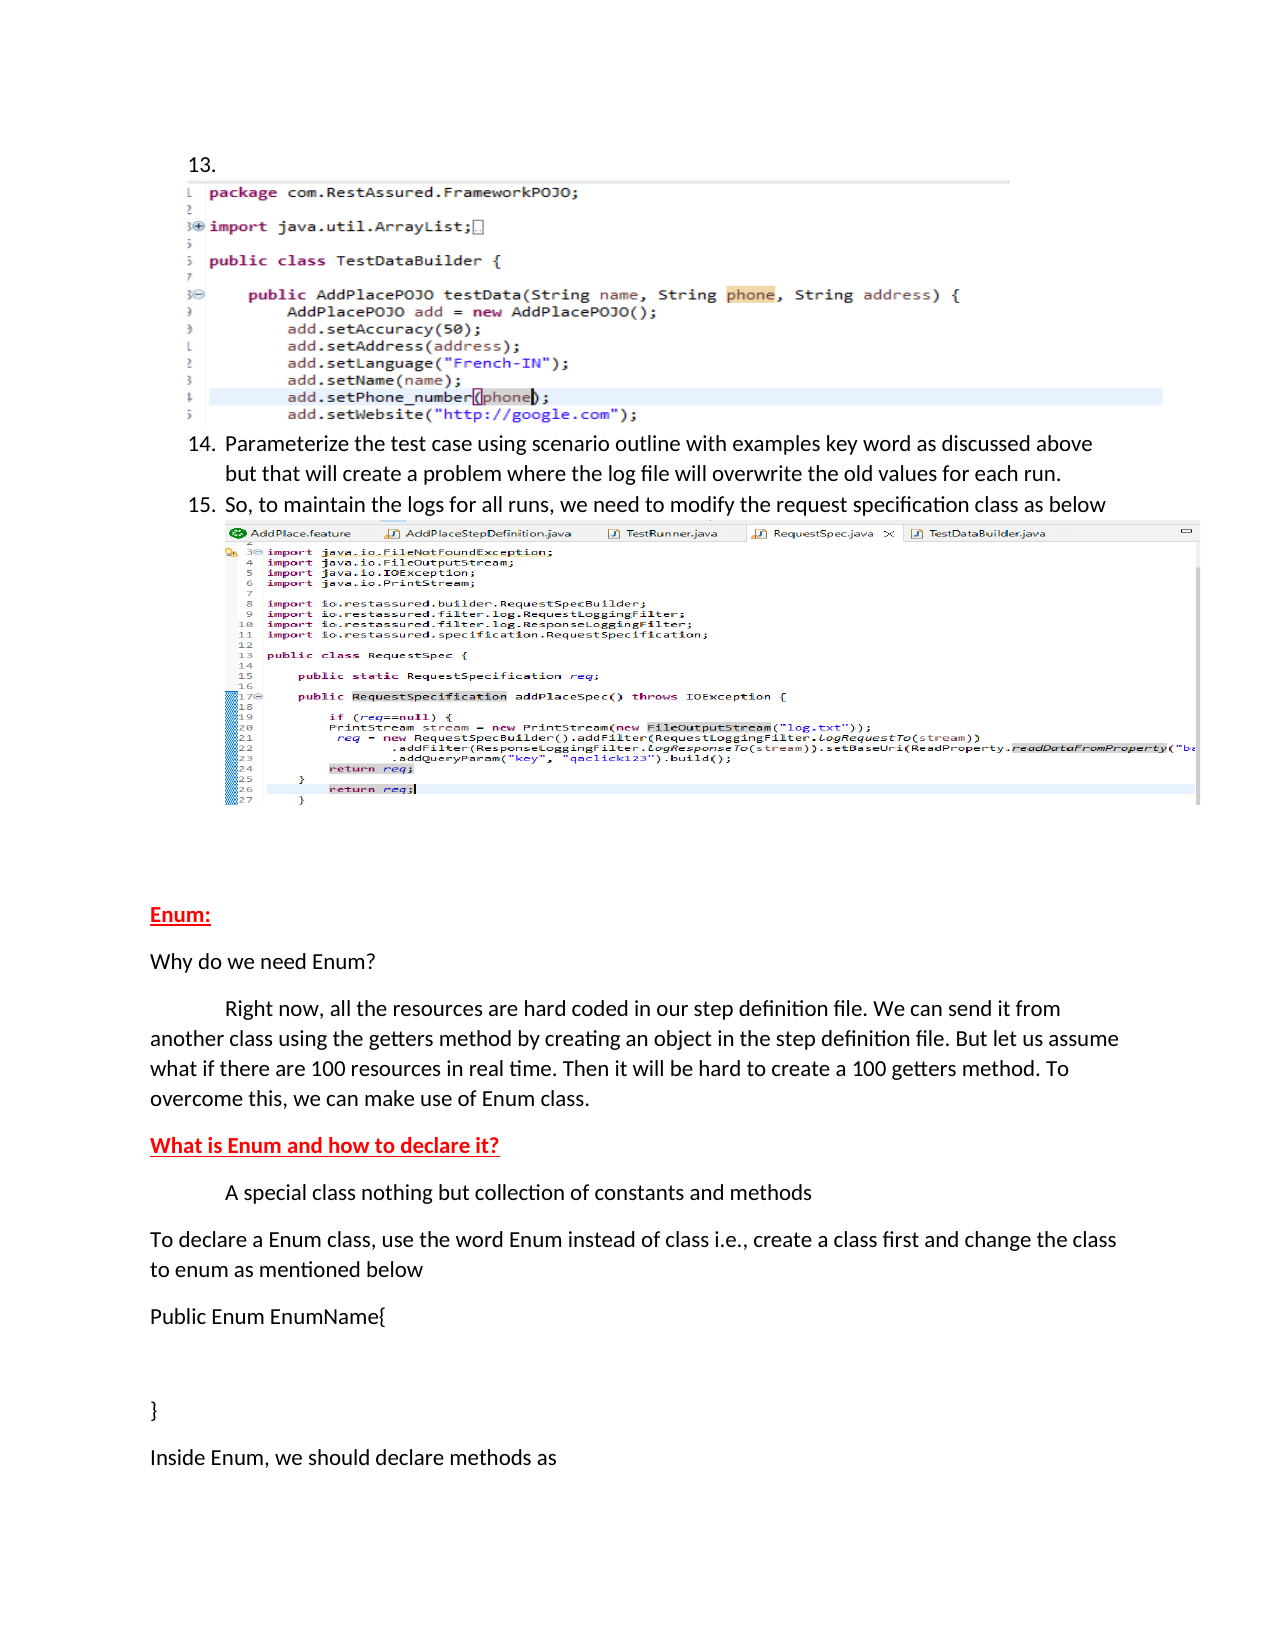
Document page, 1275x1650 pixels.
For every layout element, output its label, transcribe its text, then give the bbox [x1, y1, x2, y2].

picture [187, 180, 1163, 427]
picture [225, 520, 1200, 805]
list So, to maintain the logs for all runs, we need to modify the request specification class as below [187, 490, 1125, 518]
text Right now, all the resources are hard coded in our step definition file. We can send it from another class using the getters method by creating an object in the step definition file. But let us assume what if there are 100 resources in real time. Then it will be hard to create a 100 getters method. To overcome this, we can make use of Enum class. [150, 994, 1125, 1113]
text What is Enum and how to declare it? [150, 1131, 1125, 1159]
text Inside Enum, we should declare methods as [150, 1443, 1125, 1471]
text Enum: [150, 900, 1125, 928]
text Public Enum EnumName{ [150, 1302, 1125, 1330]
text } [150, 1396, 1125, 1424]
text Why do we need Enum? [150, 947, 1125, 975]
text A special class nothing but collection of constants and methods [150, 1178, 1125, 1206]
list Parameterize the test case using scenario outline with examples key word as discussed above but that will create a problem where the log file will overwrite the old values for each run. [187, 429, 1125, 487]
text To declare a Enum class, use the word Enum instead of class i.e., create a class first and change the class to enum as mentioned below [150, 1225, 1125, 1283]
